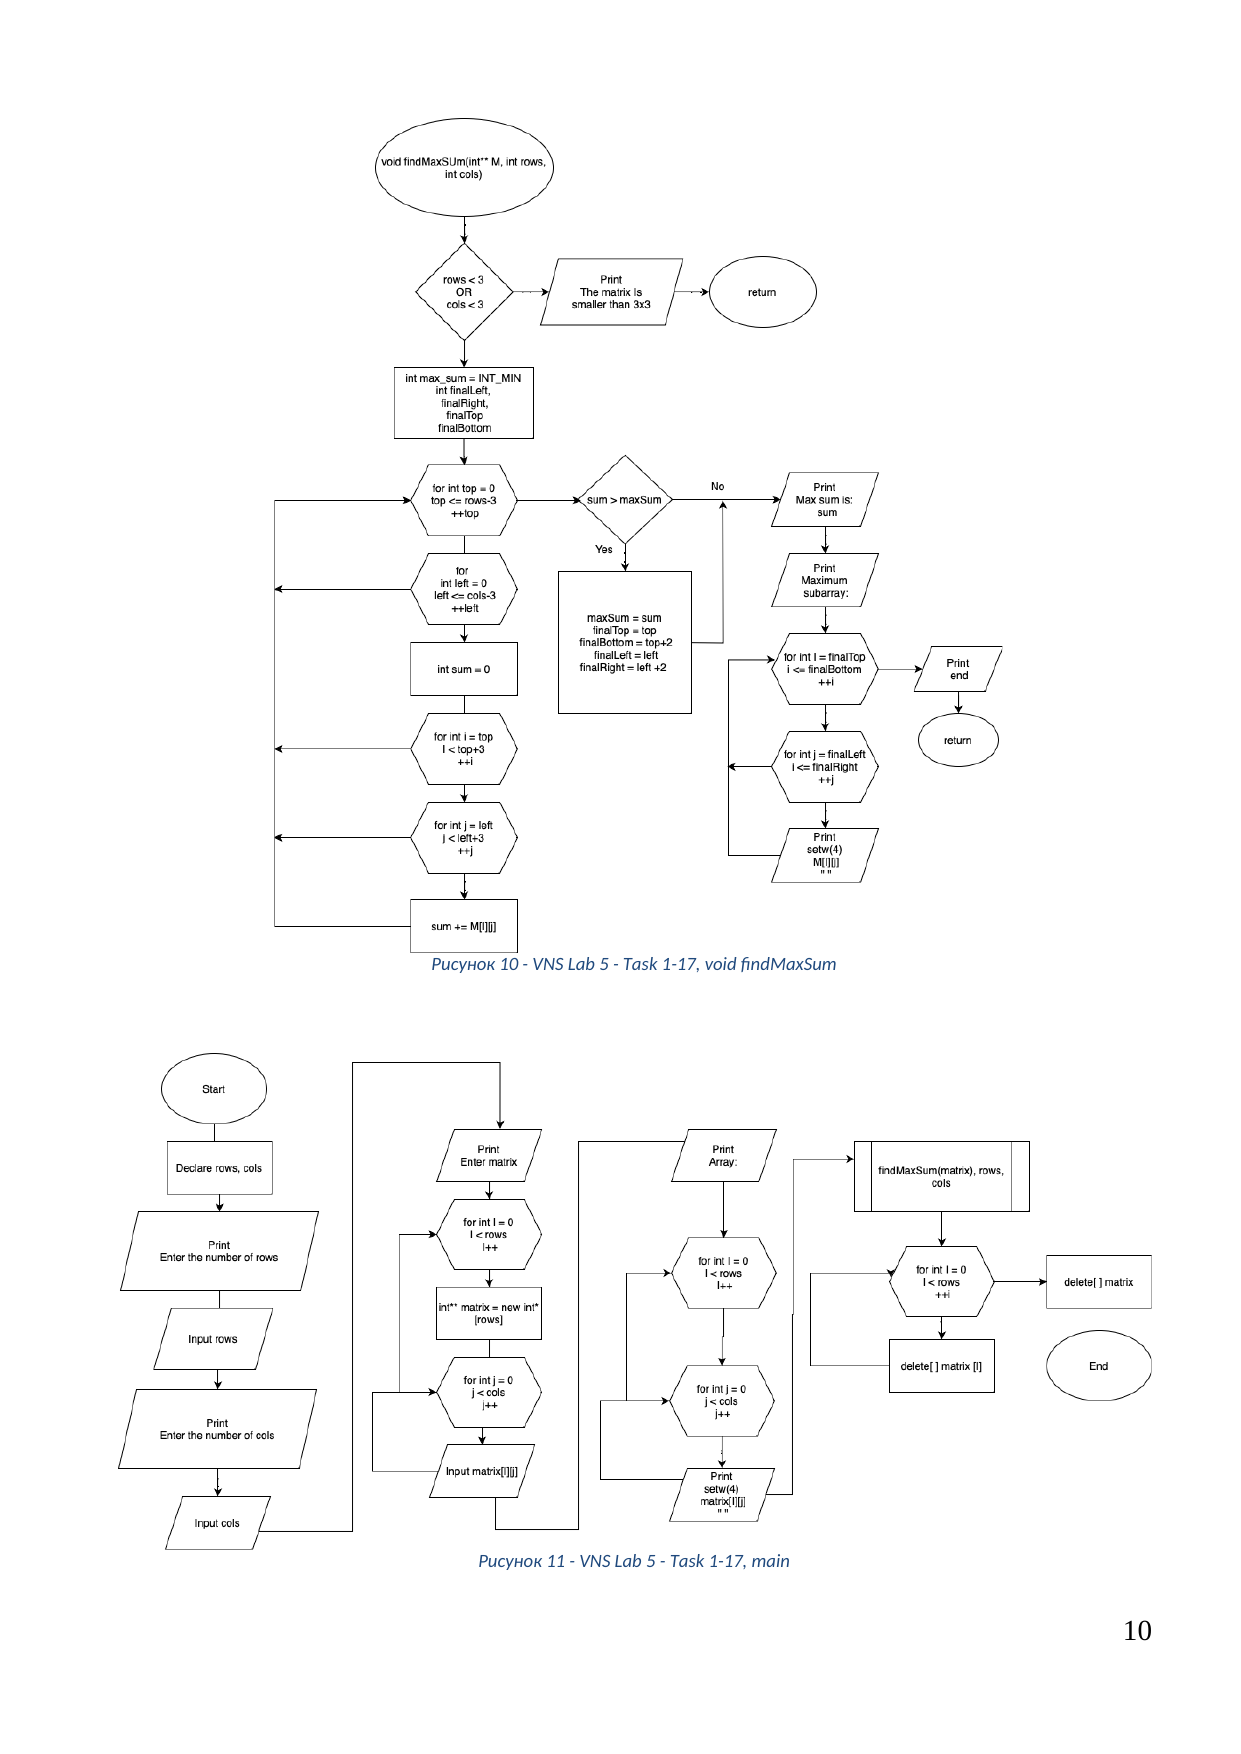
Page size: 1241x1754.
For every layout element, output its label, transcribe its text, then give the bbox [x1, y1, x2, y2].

text Рисунок 10 - VNS Lab 5 - Task 1-17, void findMaxSum [118, 953, 1152, 976]
text Рисунок 11 - VNS Lab 5 - Task 1-17, main [118, 1550, 1152, 1572]
picture [118, 1053, 1152, 1550]
picture [267, 118, 1003, 953]
